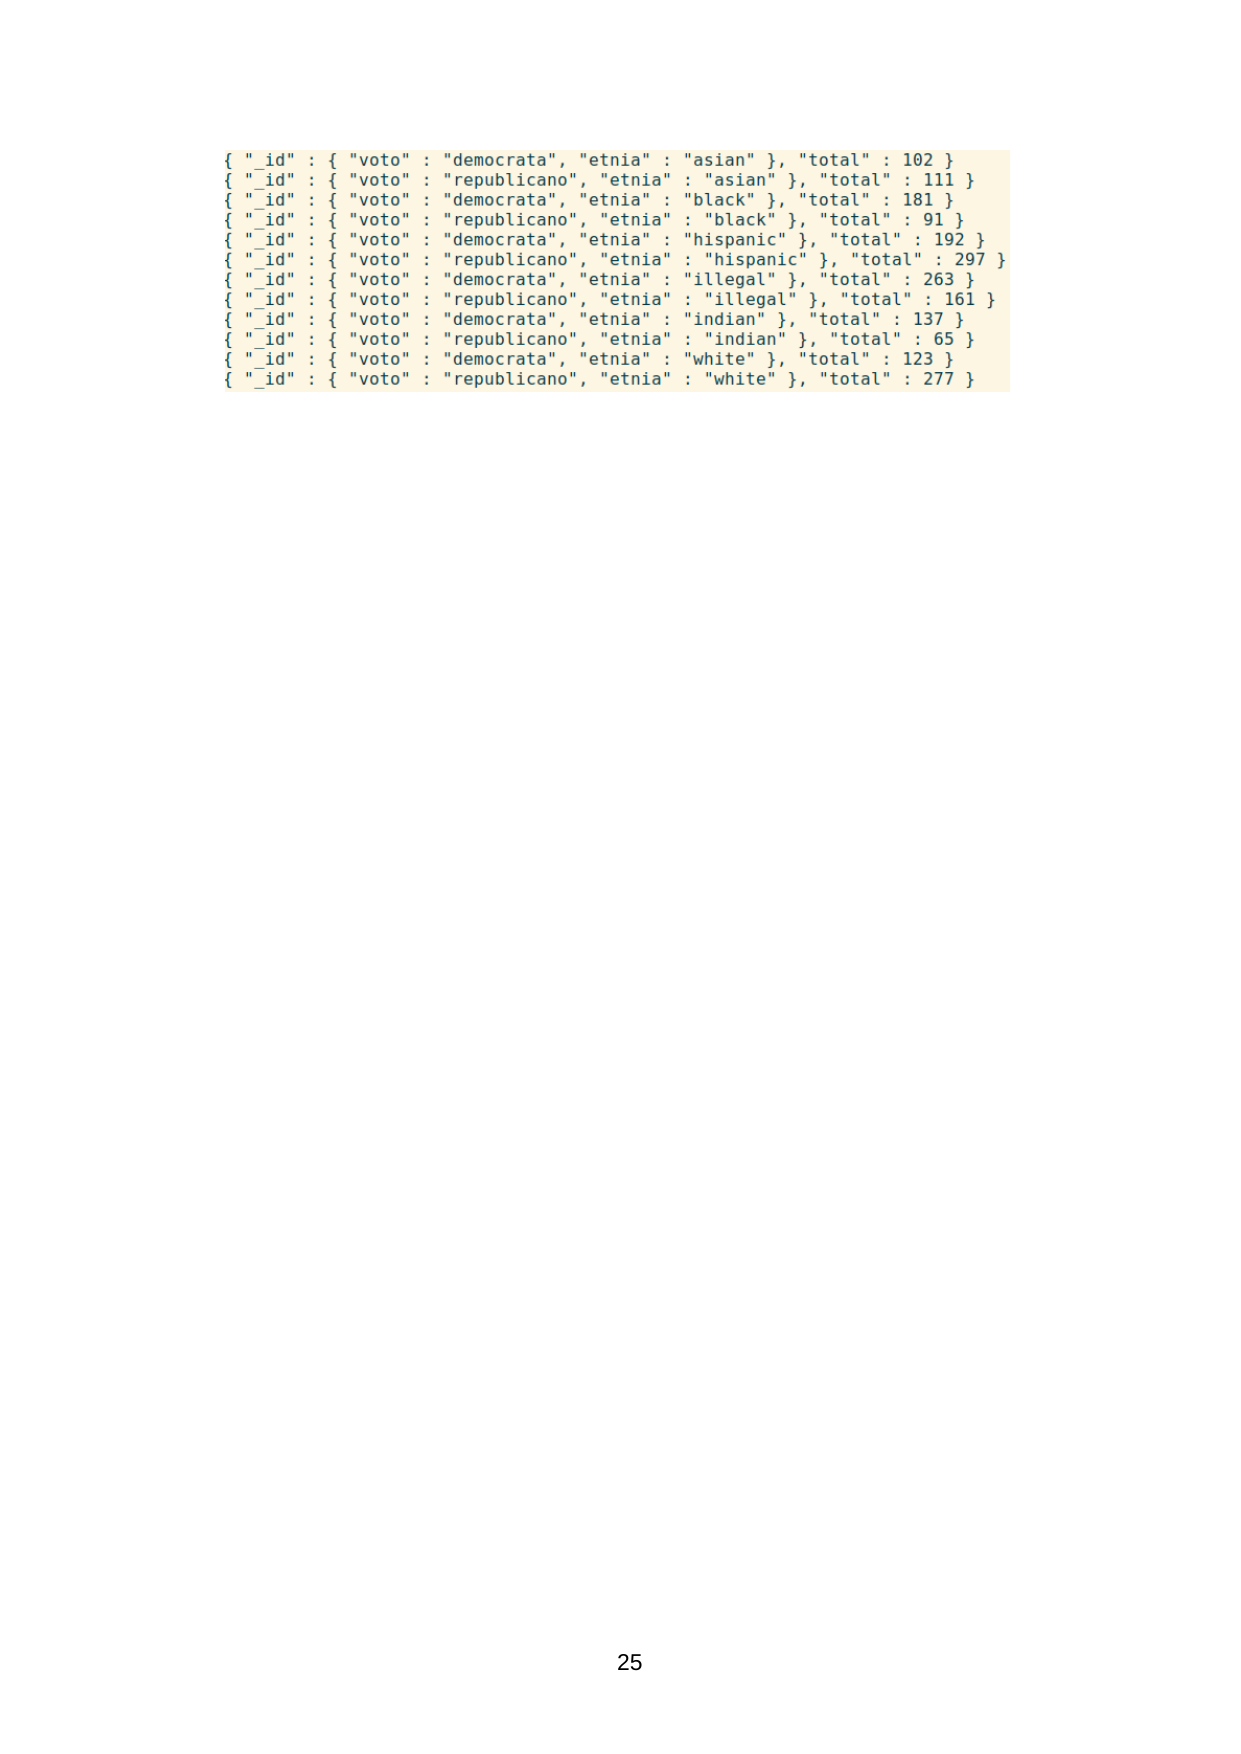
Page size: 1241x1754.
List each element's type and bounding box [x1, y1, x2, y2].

picture [225, 150, 1011, 392]
